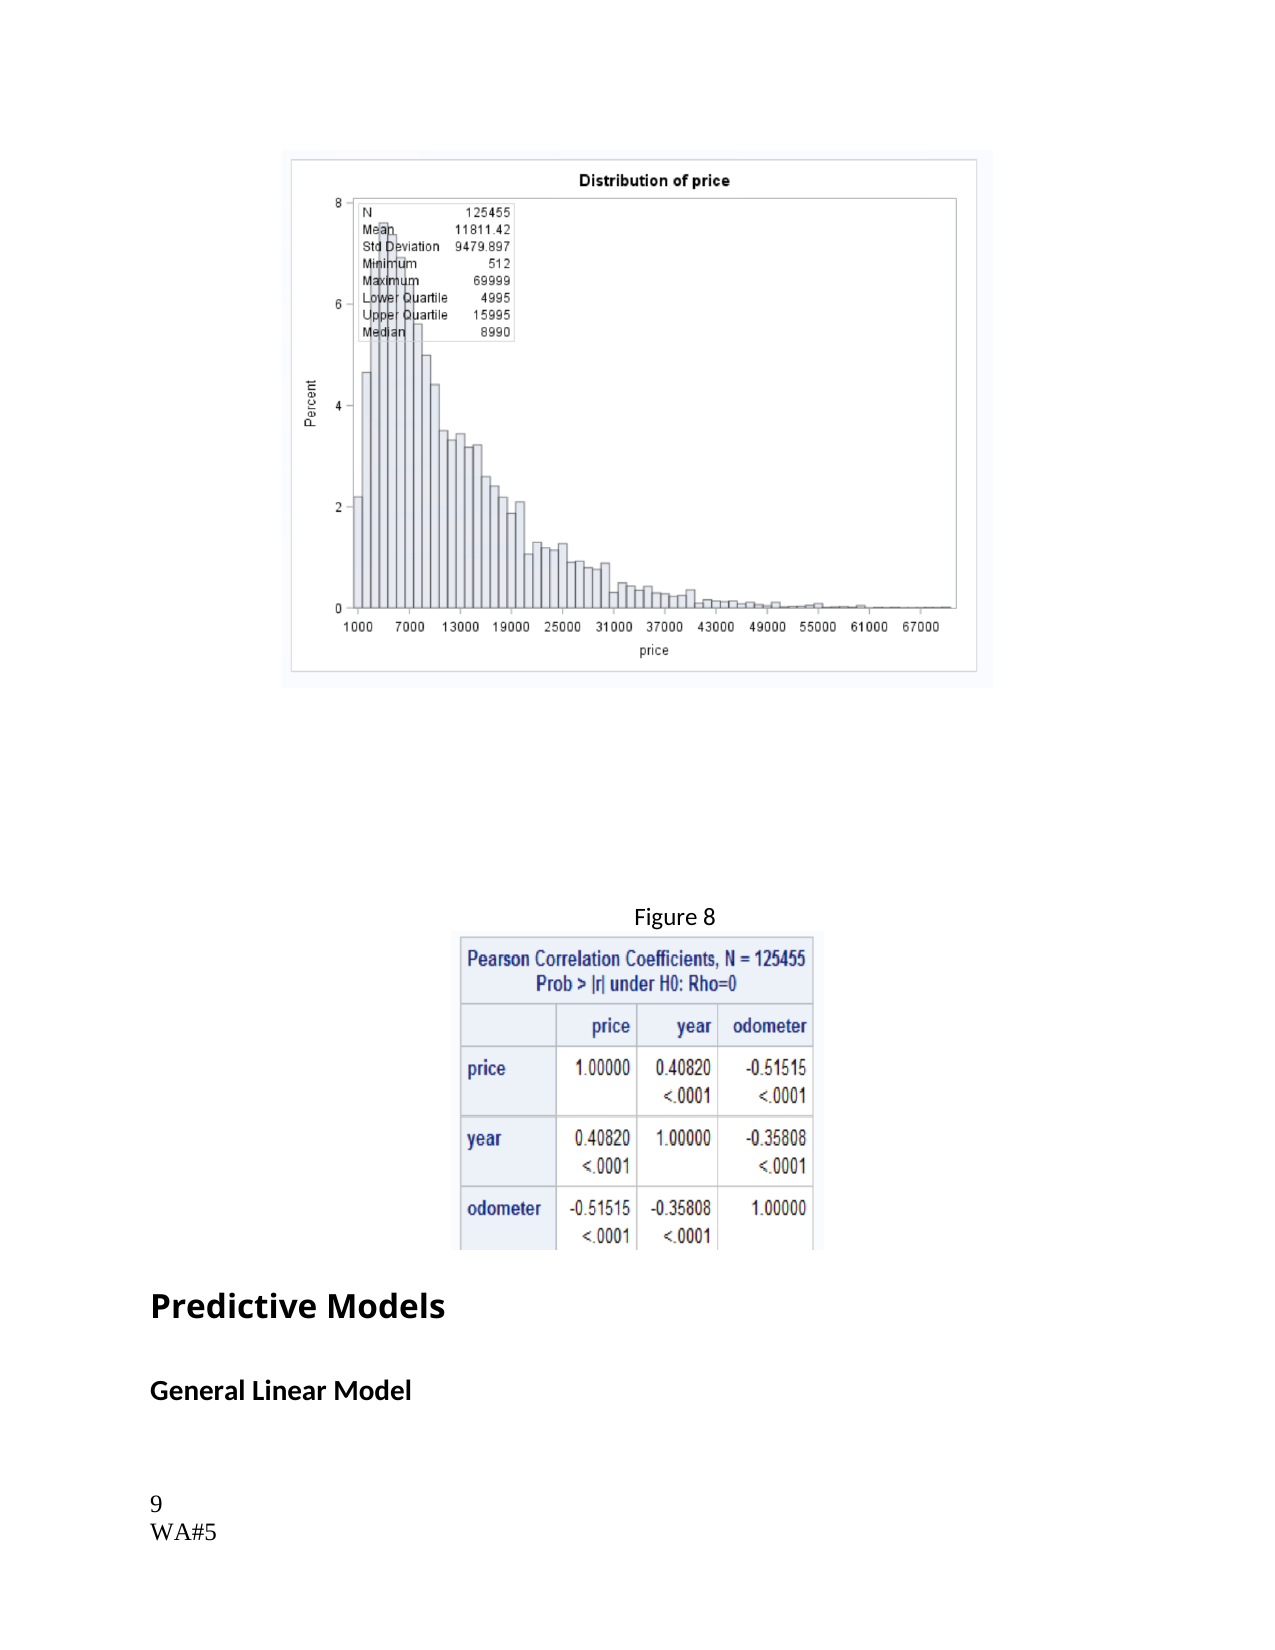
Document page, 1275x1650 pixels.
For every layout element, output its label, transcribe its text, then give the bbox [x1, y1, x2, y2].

text Figure 8 [150, 901, 1125, 931]
text Predictive Models [150, 1283, 1125, 1328]
picture [282, 150, 993, 688]
subtitle General Linear Model [150, 1372, 1125, 1408]
picture [451, 931, 825, 1250]
